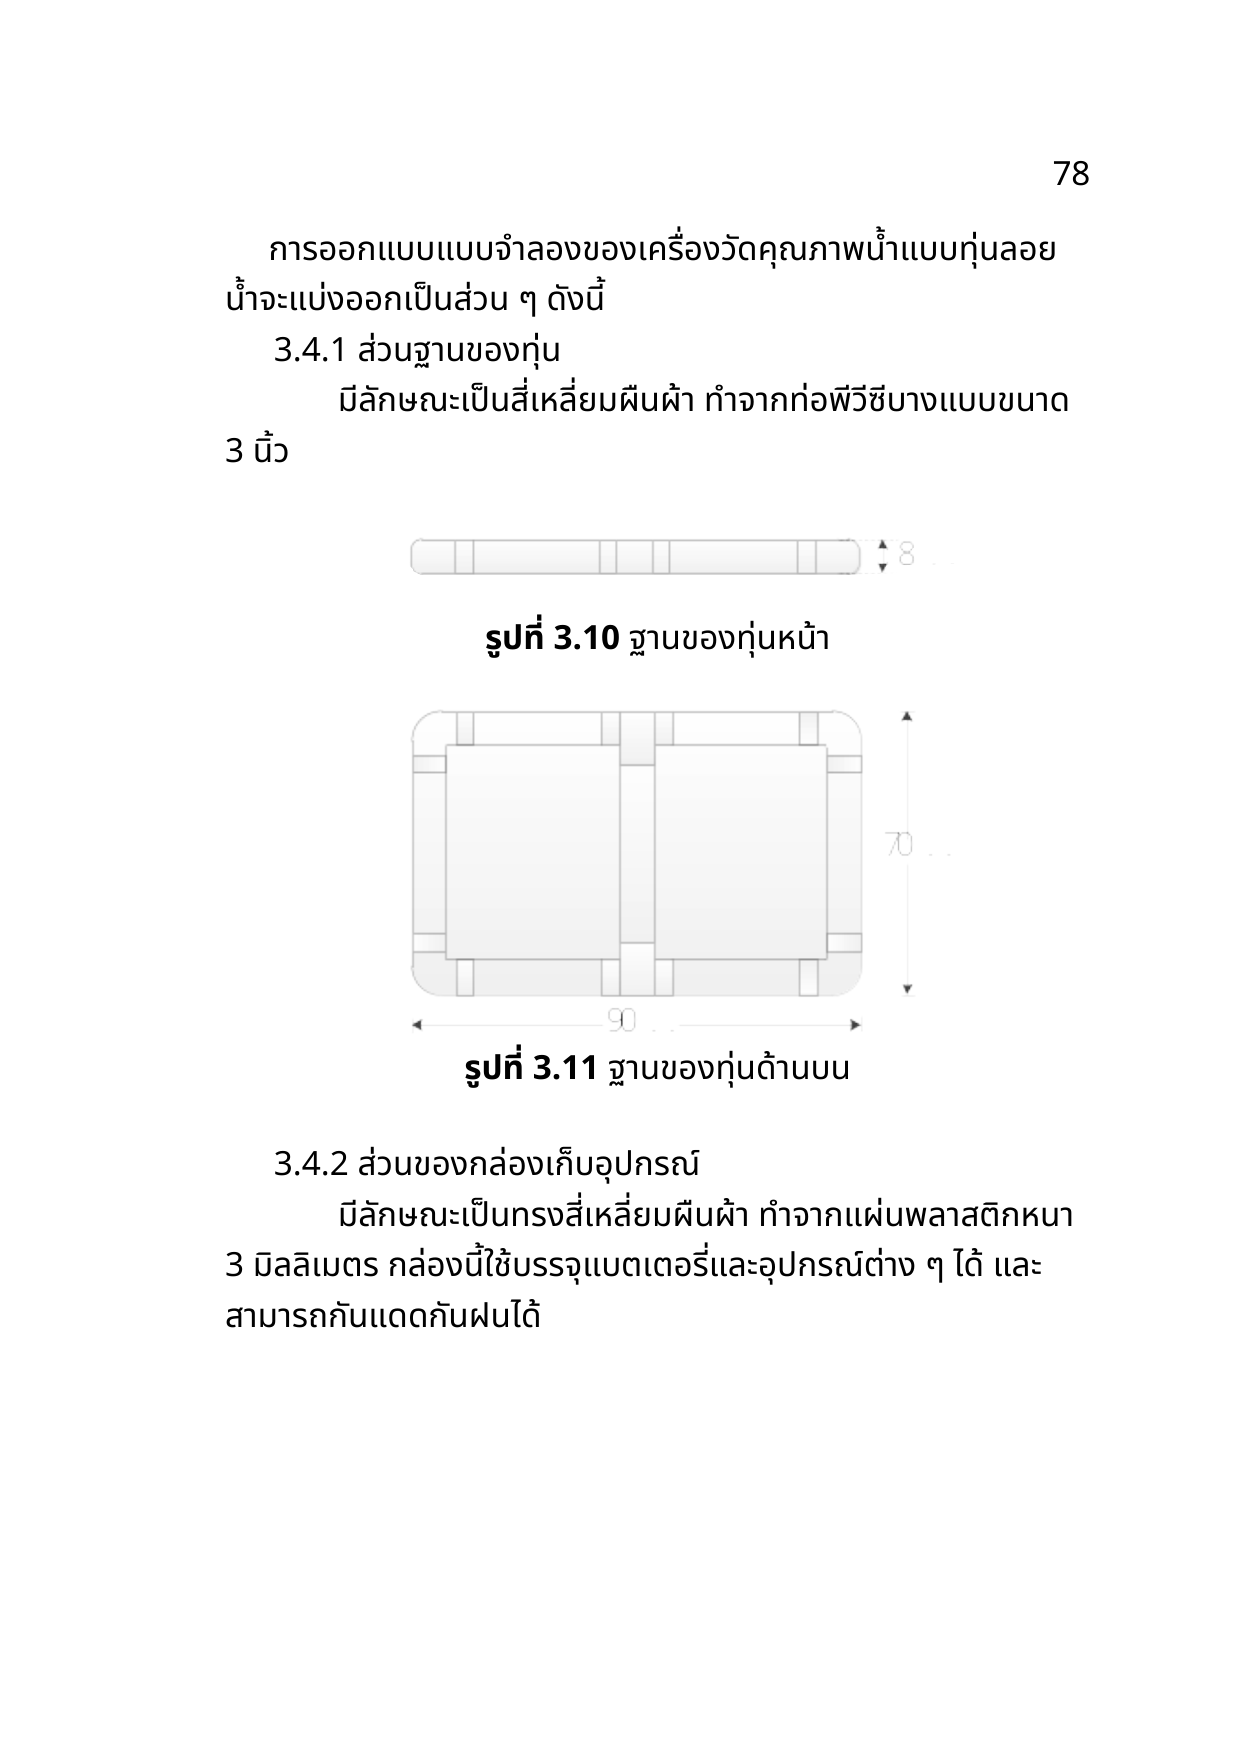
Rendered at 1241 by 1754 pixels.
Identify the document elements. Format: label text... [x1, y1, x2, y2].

text มีลักษณะเป็นสี่เหลี่ยมผืนผ้า ทำจากท่อพีวีซีบางแบบขนาด 3 นิ้ว [225, 376, 1090, 477]
text 3.4.1 ส่วนฐานของทุ่น [225, 326, 1090, 376]
text รูปที่ 3.10 ฐานของทุ่นหน้า [225, 614, 1090, 664]
text มีลักษณะเป็นทรงสี่เหลี่ยมผืนผ้า ทำจากแผ่นพลาสติกหนา 3 มิลลิเมตร กล่องนี้ใช้บรรจุแบตเตอรี่และอุปกรณ์ต่าง ๆ ได้ และสามารถกันแดดกันฝนได้ [225, 1191, 1090, 1342]
text 3.4.2 ส่วนของกล่องเก็บอุปกรณ์ [225, 1140, 1090, 1191]
text รูปที่ 3.11 ฐานของทุ่นด้านบน [225, 1044, 1090, 1095]
text การออกแบบแบบจำลองของเครื่องวัดคุณภาพน้ำแบบทุ่นลอยน้ำจะแบ่งออกเป็นส่วน ๆ ดังนี้ [225, 225, 1090, 326]
